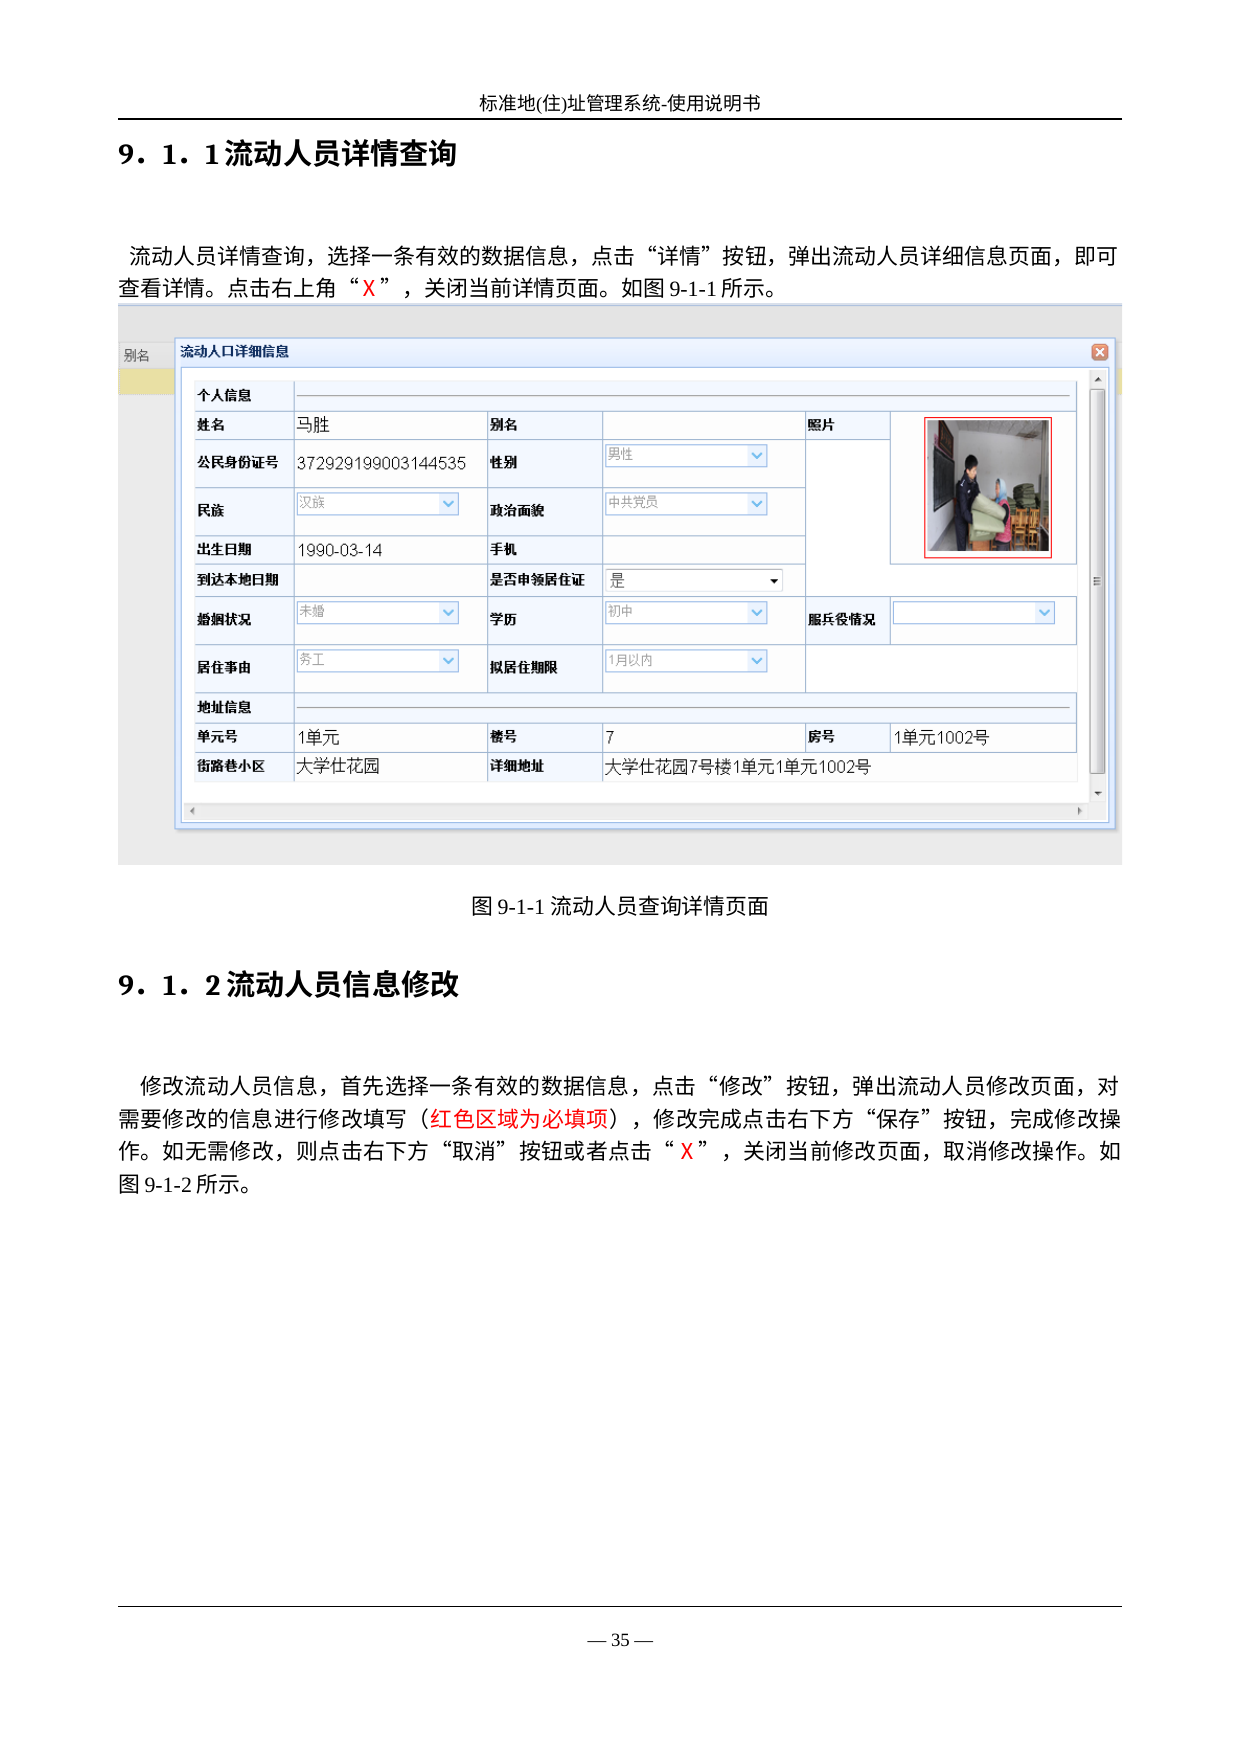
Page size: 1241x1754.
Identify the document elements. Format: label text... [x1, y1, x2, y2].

text 流动人员详情查询，选择一条有效的数据信息，点击“详情”按钮，弹出流动人员详细信息页面，即可查看详情。点击右上角“Ⅹ”，关闭当前详情页面。如图9-1-1所示。 [118, 238, 1122, 303]
subtitle 9．1．1流动人员详情查询 [118, 120, 1122, 184]
subtitle 9．1．2流动人员信息修改 [118, 950, 1122, 1015]
picture [118, 303, 1123, 865]
text 修改流动人员信息，首先选择一条有效的数据信息，点击“修改”按钮，弹出流动人员修改页面，对需要修改的信息进行修改填写（红色区域为必填项），修改完成点击右下方“保存”按钮，完成修改操作。如无需修改，则点击右下方“取消”按钮或者点击“Ⅹ”，关闭当前修改页面，取消修改操作。如图9-1-2所示。 [118, 1069, 1122, 1199]
text 图9-1-1 流动人员查询详情页面 [118, 888, 1122, 921]
